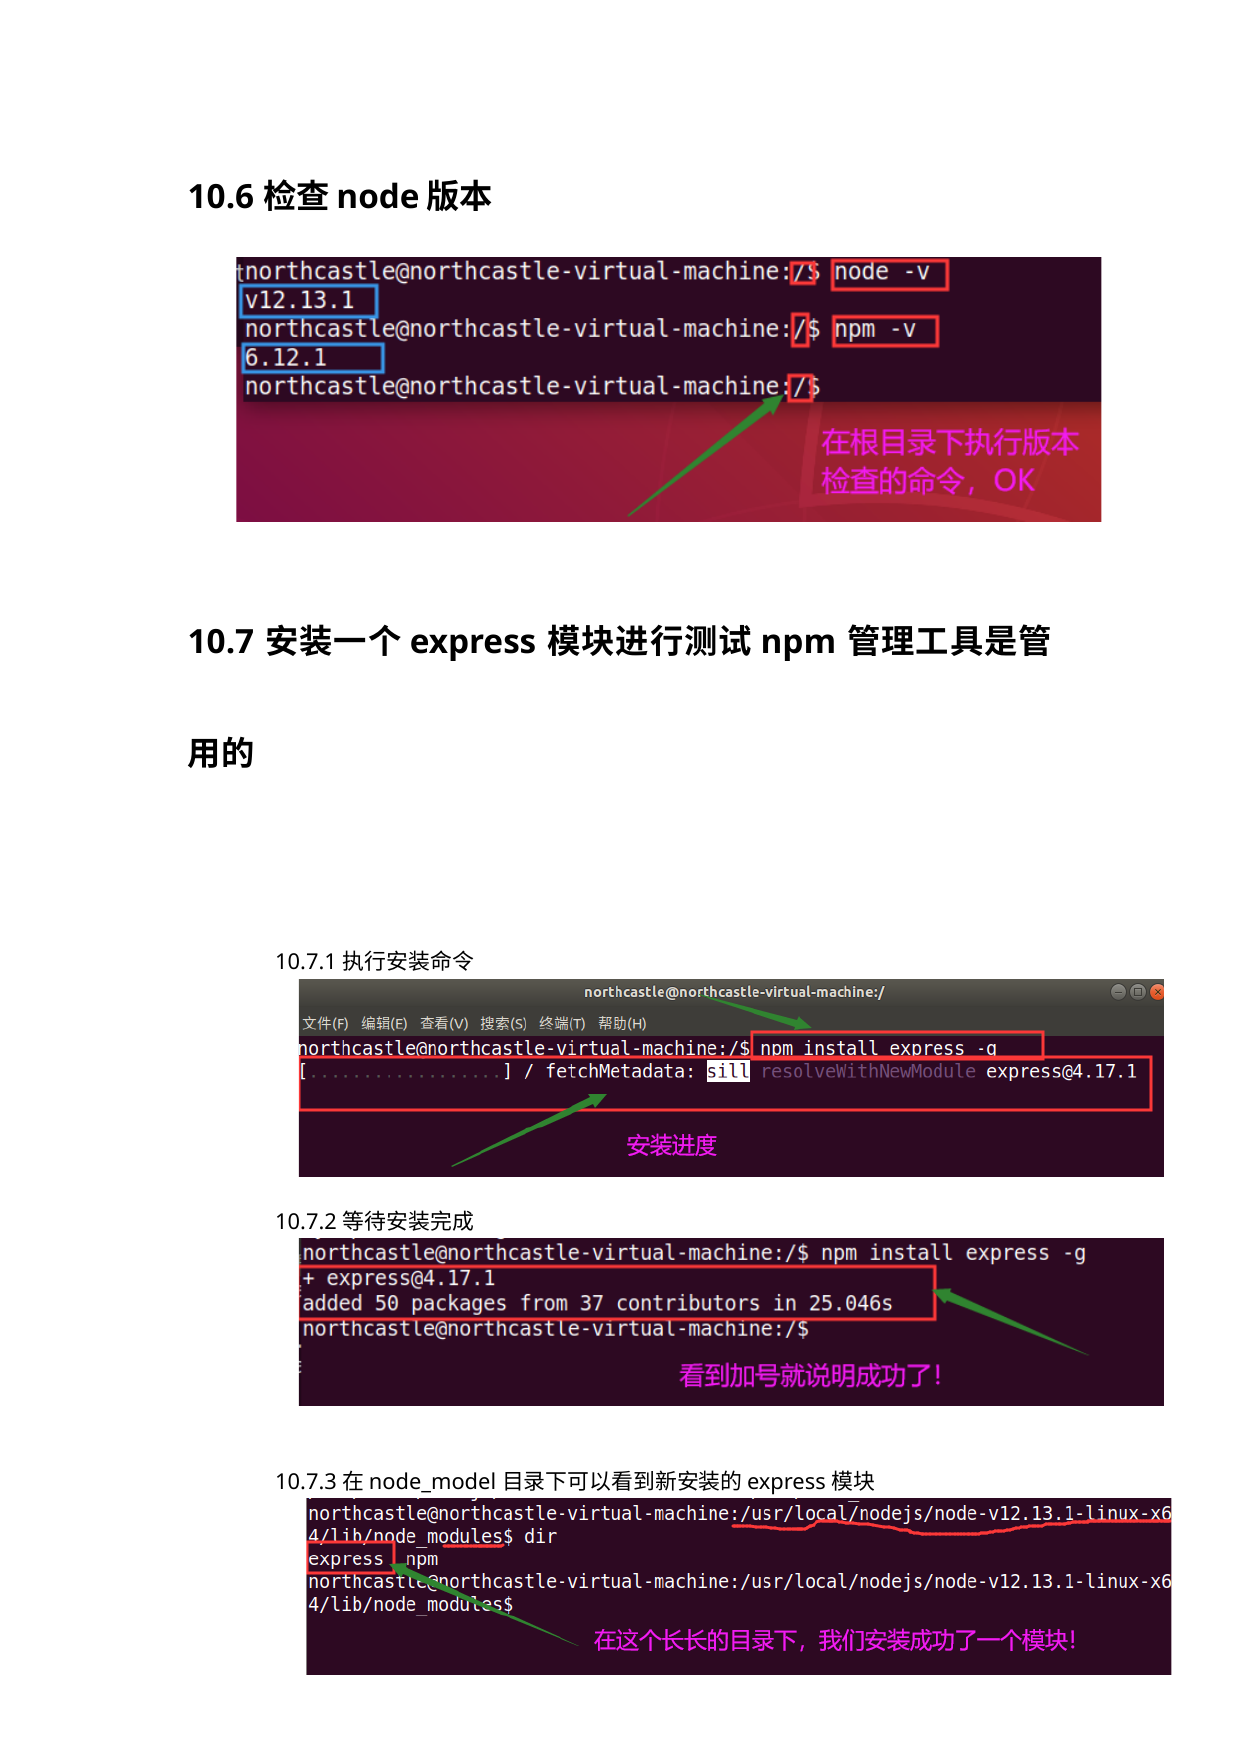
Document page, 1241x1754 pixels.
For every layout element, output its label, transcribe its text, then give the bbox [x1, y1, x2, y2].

text 10.7.2 等待安装完成 [231, 1203, 1053, 1236]
text 10.7.1 执行安装命令 [187, 943, 1053, 976]
subtitle 10.7 安装一个express 模块进行测试npm 管理工具是管用的 [187, 349, 1053, 784]
text 10.7.3 在node_model 目录下可以看到新安装的express 模块 [187, 1463, 1053, 1496]
picture [236, 257, 1102, 522]
picture [306, 1498, 1172, 1675]
subtitle 10.6 检查node版本 [187, 162, 1053, 227]
picture [298, 979, 1164, 1177]
picture [298, 1238, 1164, 1406]
